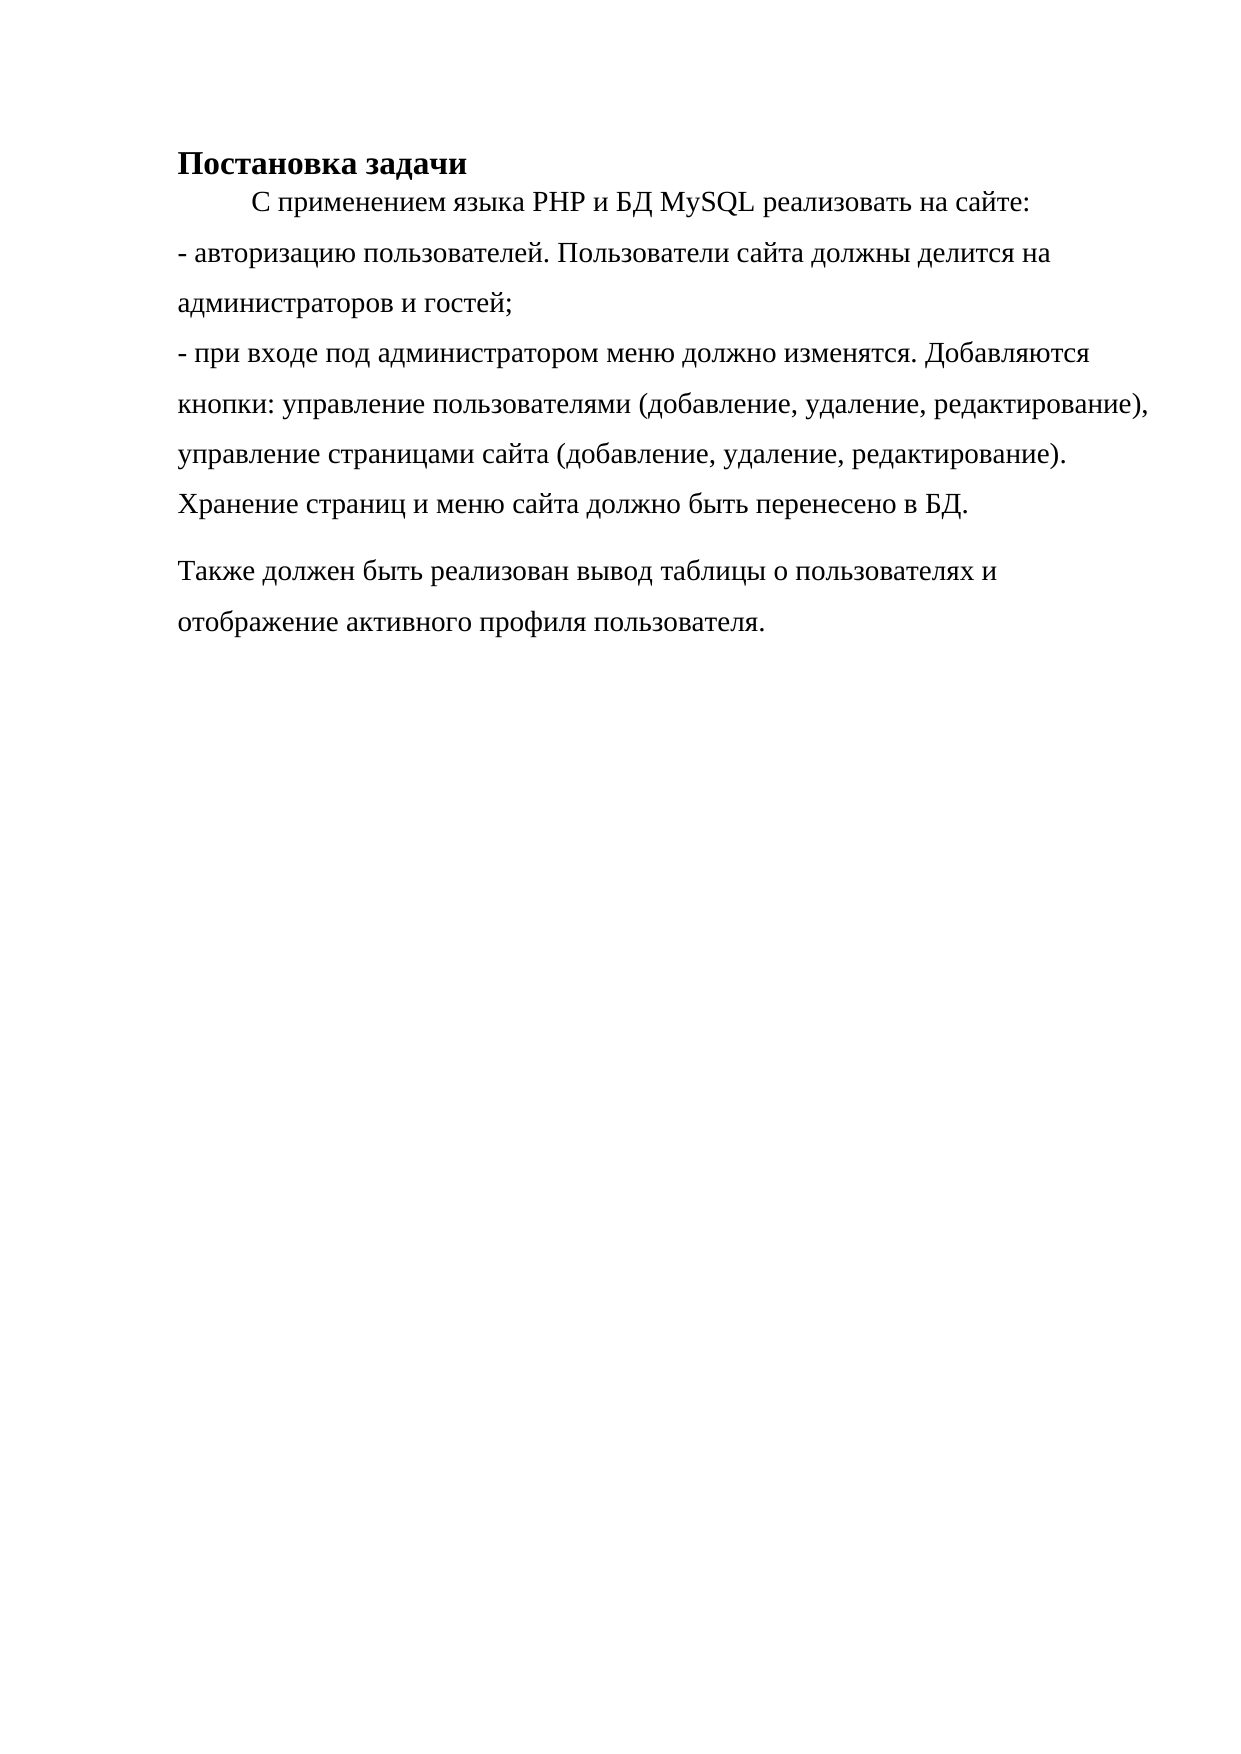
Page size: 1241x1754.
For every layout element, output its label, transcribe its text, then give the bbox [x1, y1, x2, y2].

text Также должен быть реализован вывод таблицы о пользователях и отображение активного профиля пользователя. [177, 553, 1152, 637]
subtitle Постановка задачи [177, 143, 1152, 181]
text С применением языка PHP и БД MySQL реализовать на сайте: - авторизацию пользователей. Пользователи сайта должны делится на администраторов и гостей; - при входе под администратором меню должно изменятся. Добавляются кнопки: управление пользователями (добавление, удаление, редактирование), управление страницами сайта (добавление, удаление, редактирование). Хранение страниц и меню сайта должно быть перенесено в БД. [177, 184, 1152, 520]
